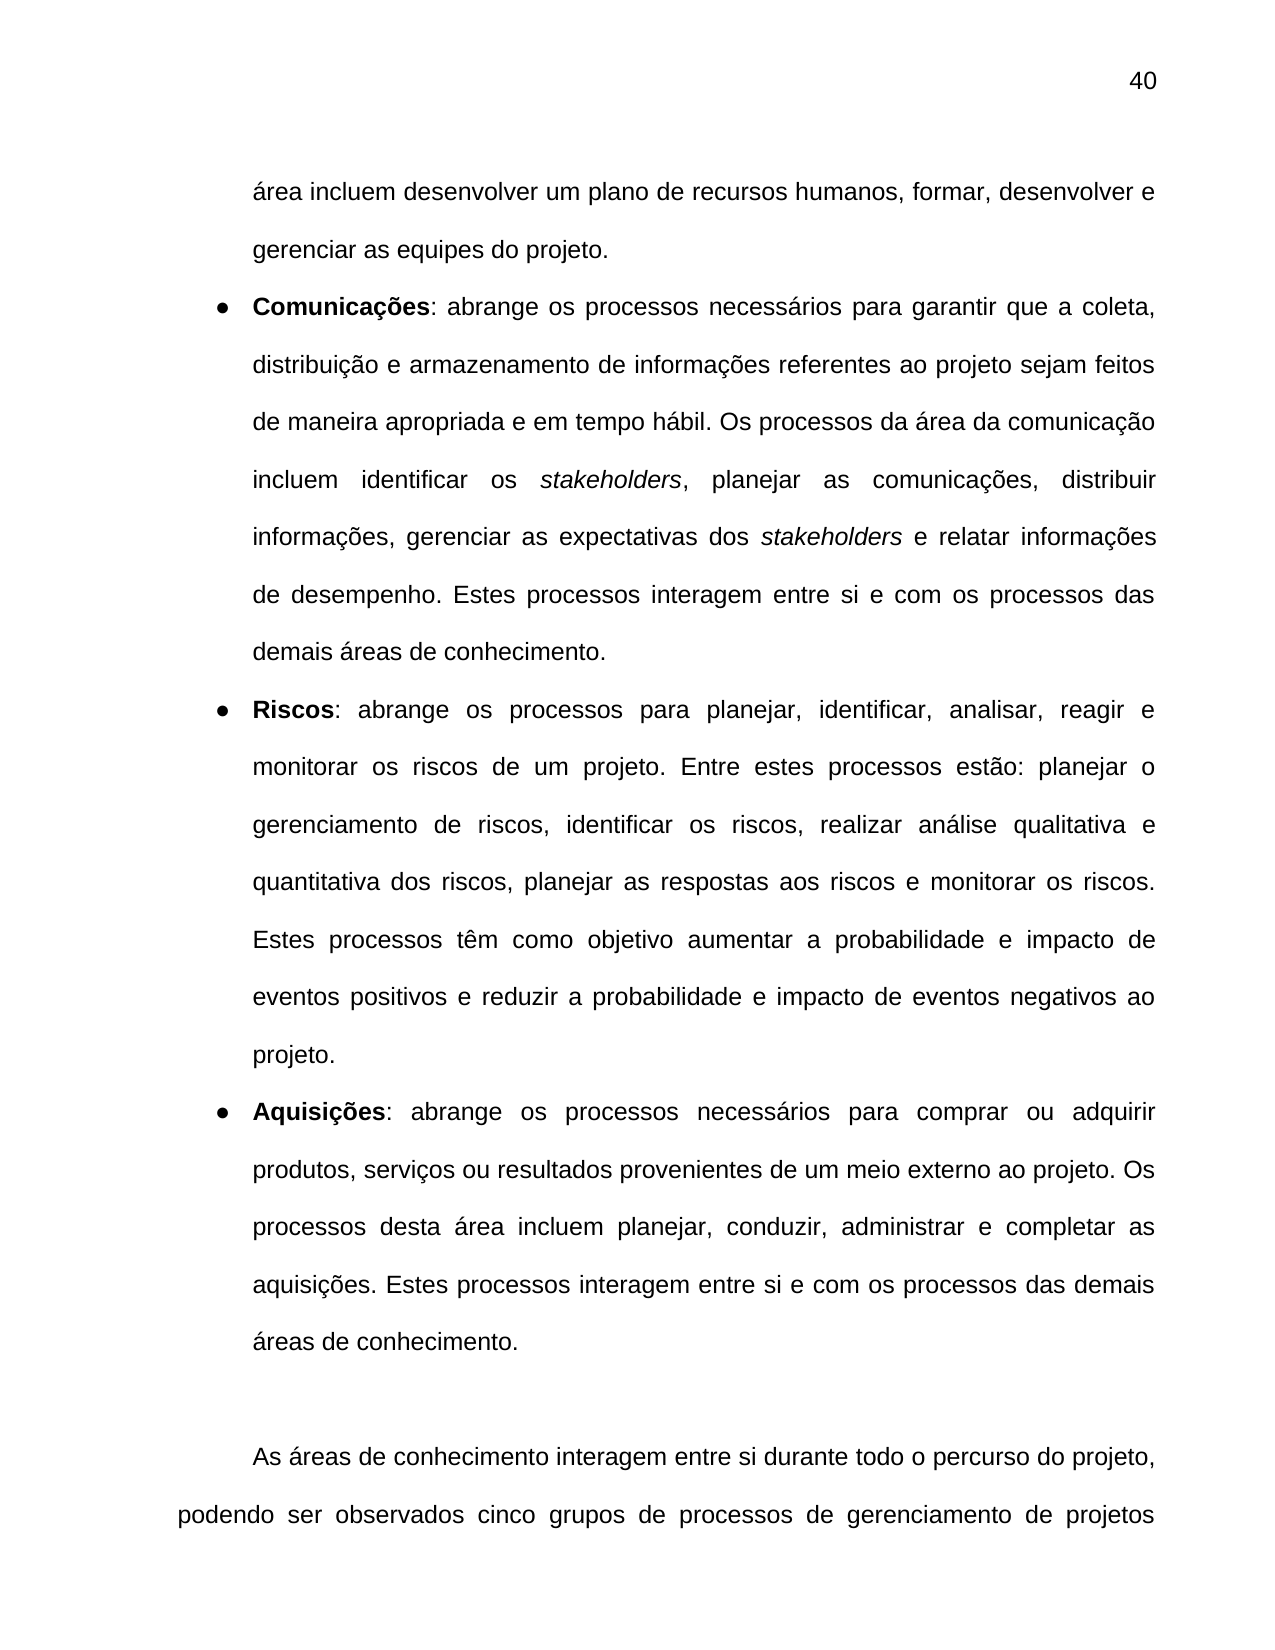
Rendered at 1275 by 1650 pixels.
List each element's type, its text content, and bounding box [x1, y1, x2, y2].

list Aquisições: abrange os processos necessários para comprar ou adquirir produtos, serviços ou resultados provenientes de um meio externo ao projeto. Os processos desta área incluem planejar, conduzir, administrar e completar as aquisições. Estes processos interagem entre si e com os processos das demais áreas de conhecimento. [215, 1097, 1157, 1356]
list Comunicações: abrange os processos necessários para garantir que a coleta, distribuição e armazenamento de informações referentes ao projeto sejam feitos de maneira apropriada e em tempo hábil. Os processos da área da comunicação incluem identificar os stakeholders, planejar as comunicações, distribuir informações, gerenciar as expectativas dos stakeholders e relatar informações de desempenho. Estes processos interagem entre si e com os processos das demais áreas de conhecimento. [215, 292, 1157, 666]
list Riscos: abrange os processos para planejar, identificar, analisar, reagir e monitorar os riscos de um projeto. Entre estes processos estão: planejar o gerenciamento de riscos, identificar os riscos, realizar análise qualitativa e quantitativa dos riscos, planejar as respostas aos riscos e monitorar os riscos. Estes processos têm como objetivo aumentar a probabilidade e impacto de eventos positivos e reduzir a probabilidade e impacto de eventos negativos ao projeto. [215, 695, 1157, 1068]
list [215, 177, 1157, 263]
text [177, 1442, 1157, 1528]
